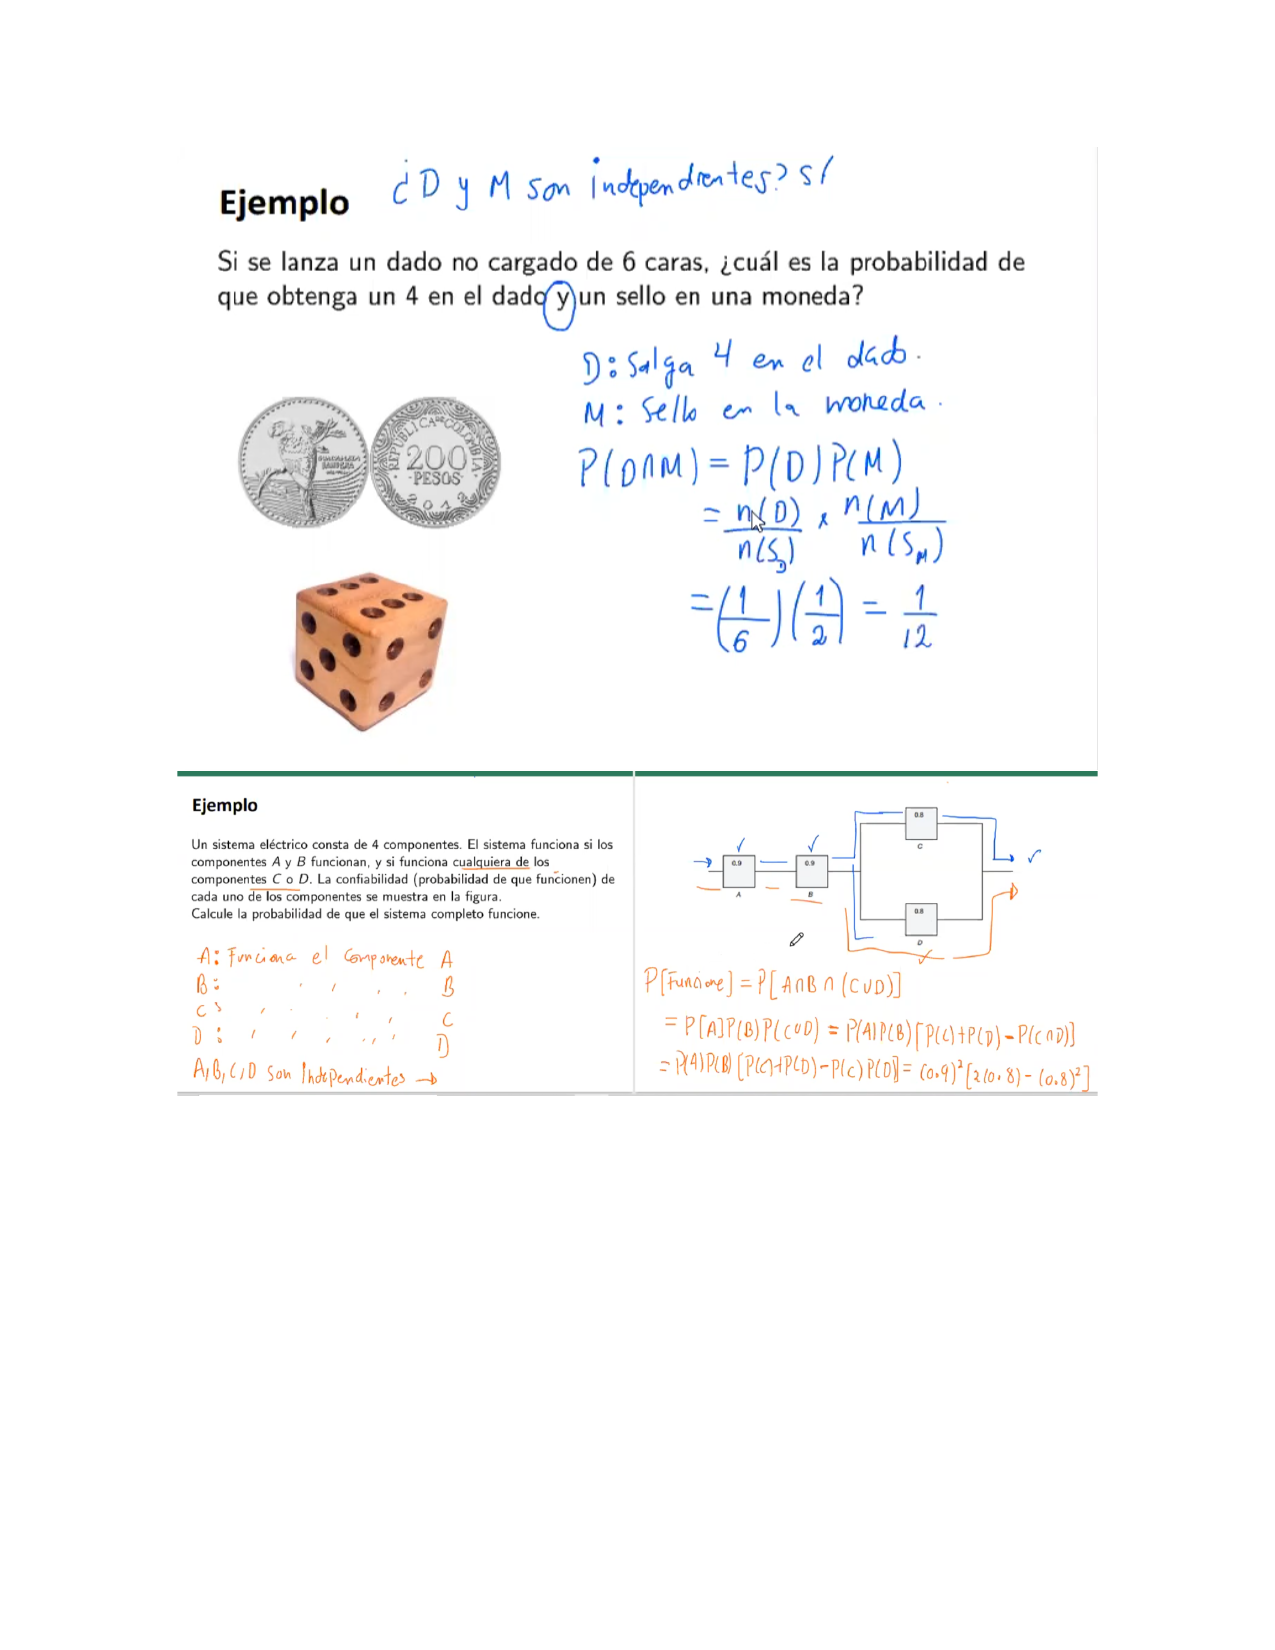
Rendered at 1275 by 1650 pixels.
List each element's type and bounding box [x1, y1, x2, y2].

picture [177, 771, 1098, 1096]
picture [177, 147, 1098, 770]
